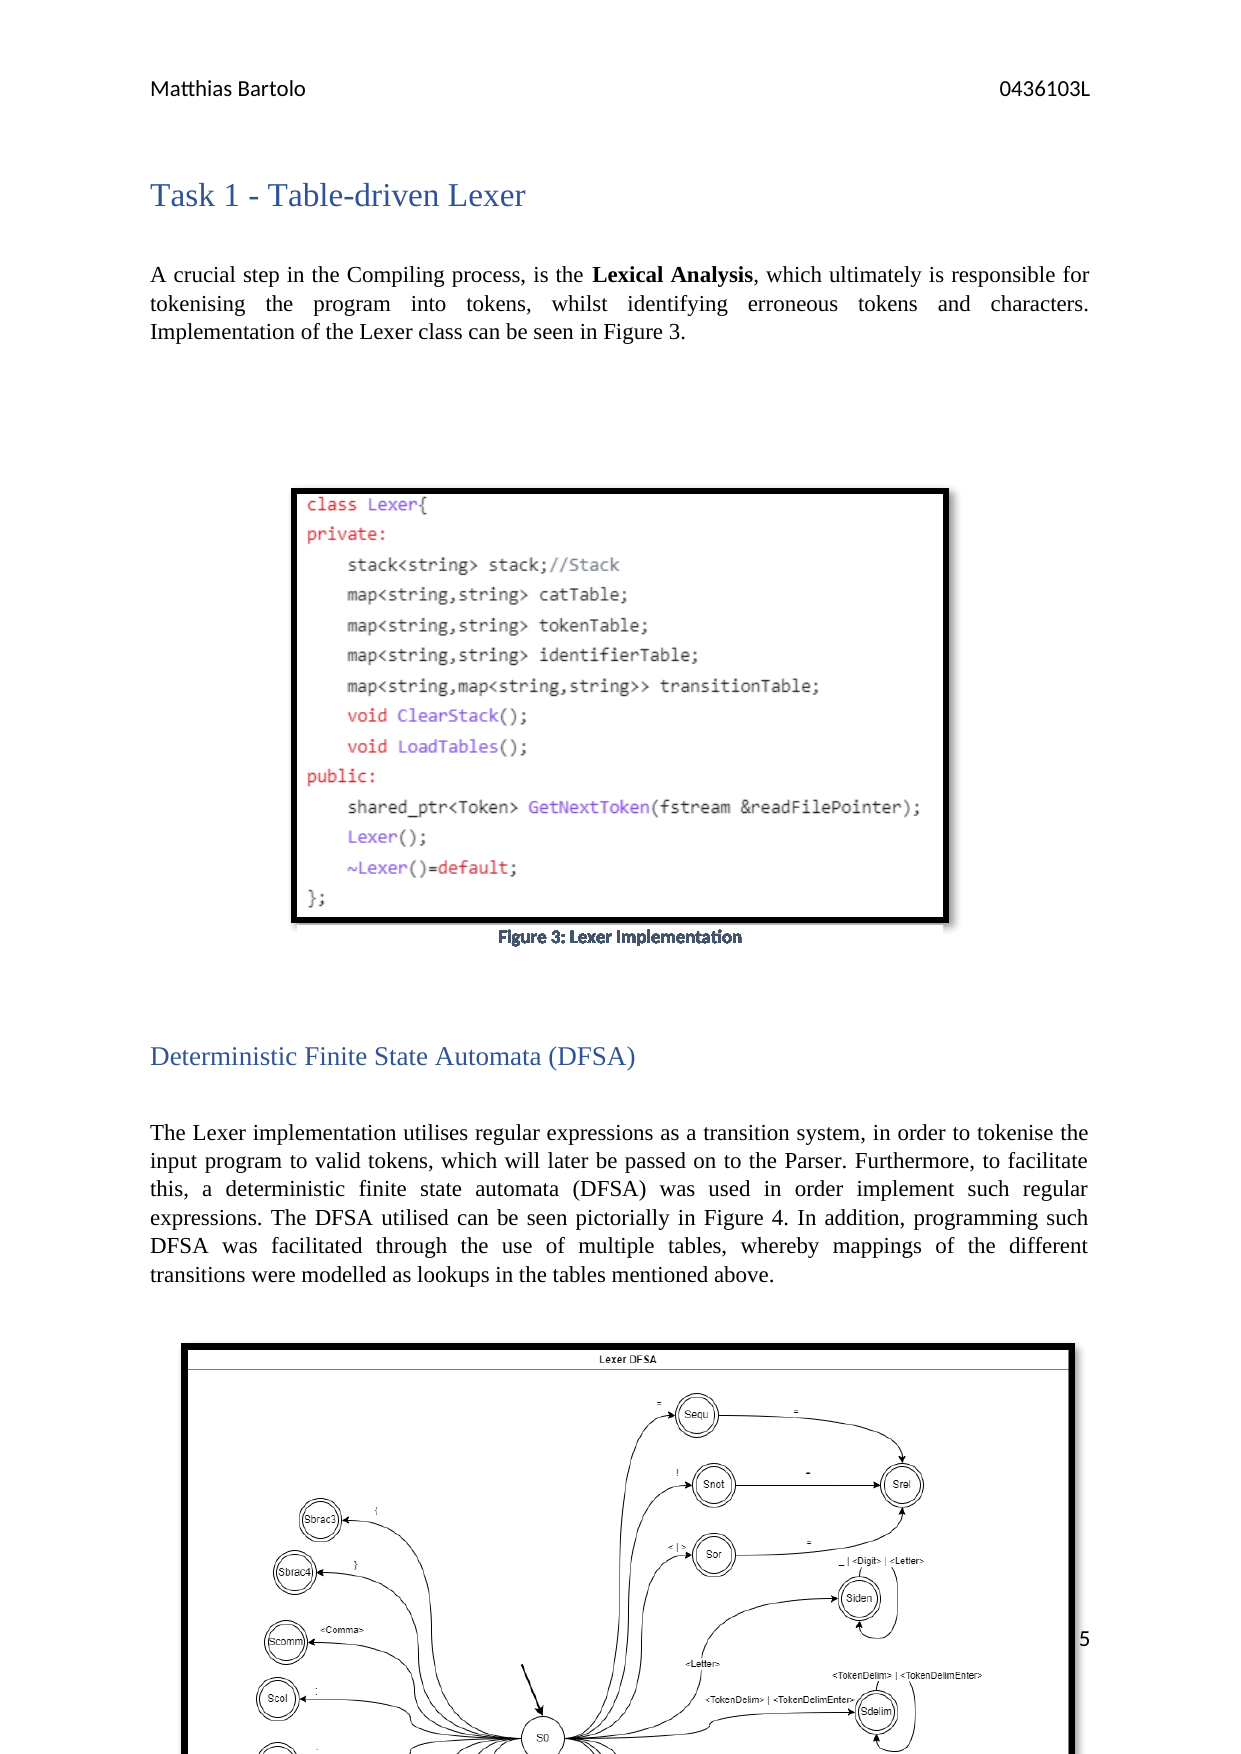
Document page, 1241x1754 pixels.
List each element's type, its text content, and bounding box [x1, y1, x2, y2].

text The Lexer implementation utilises regular expressions as a transition system, in order to tokenise the input program to valid tokens, which will later be passed on to the Parser. Furthermore, to facilitate this, a deterministic finite state automata (DFSA) was used in order implement such regular expressions. The DFSA utilised can be seen pictorially in Figure 4. In addition, programming such DFSA was facilitated through the use of multiple tables, whereby mappings of the different transitions were modelled as lookups in the tables mentioned above. [150, 1119, 1090, 1287]
picture [297, 494, 943, 917]
subtitle Deterministic Finite State Automata (DFSA) [150, 1040, 1090, 1071]
text A crucial step in the Compiling process, is the Lexical Analysis, which ultimately is responsible for tokenising the program into tokens, whilst identifying erroneous tokens and characters. Implementation of the Lexer class can be seen in Figure 3. [150, 261, 1090, 345]
subtitle Task 1 - Table-driven Lexer [150, 175, 1090, 213]
picture [187, 1349, 1069, 1754]
